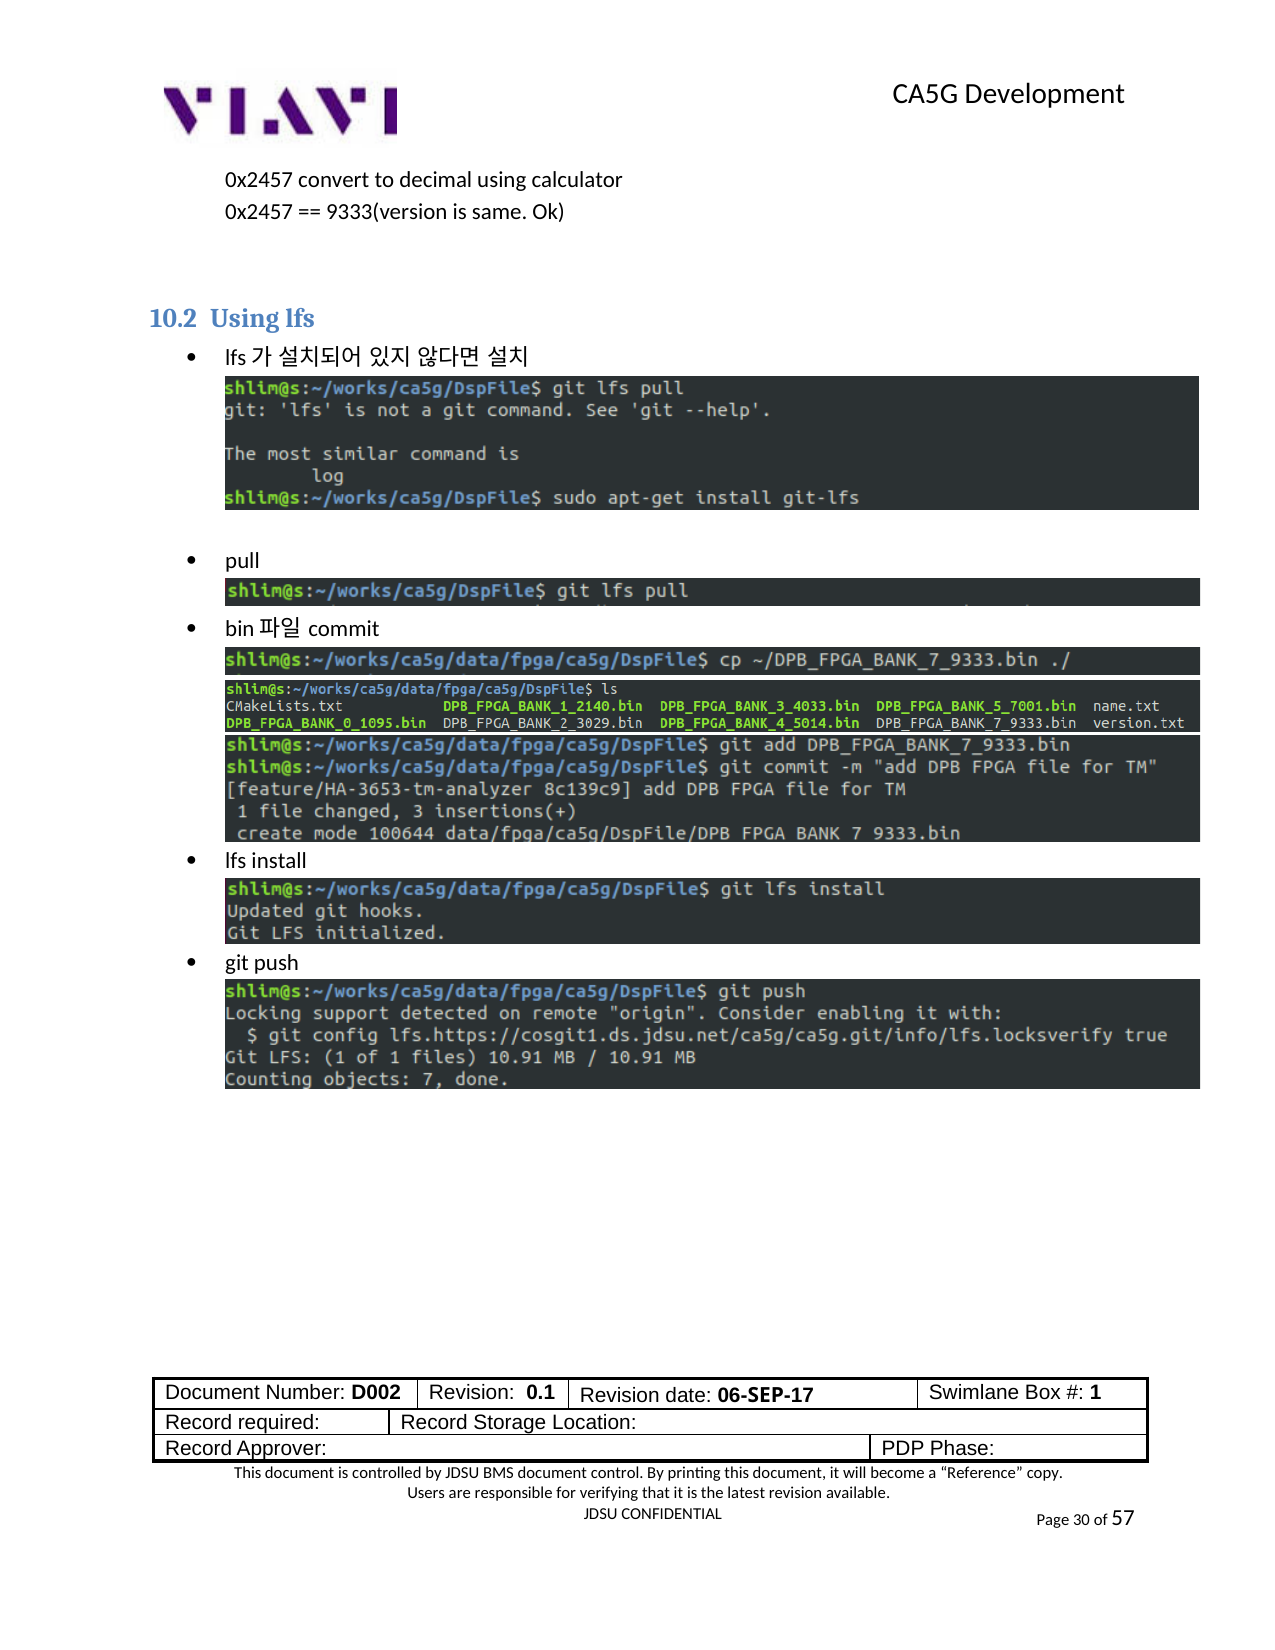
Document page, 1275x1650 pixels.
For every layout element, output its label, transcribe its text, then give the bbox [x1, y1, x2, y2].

picture [225, 578, 1200, 606]
list check address and compare with bin file 0x2457 convert to decimal using calculator 0x2457 == 9333(version is same. Ok) [187, 165, 1125, 225]
subtitle Using lfs [150, 303, 1125, 334]
picture [225, 680, 1200, 732]
picture [225, 979, 1200, 1089]
picture [162, 68, 397, 146]
picture [225, 878, 1200, 944]
picture [225, 647, 1200, 675]
picture [225, 376, 1199, 510]
picture [225, 735, 1200, 842]
